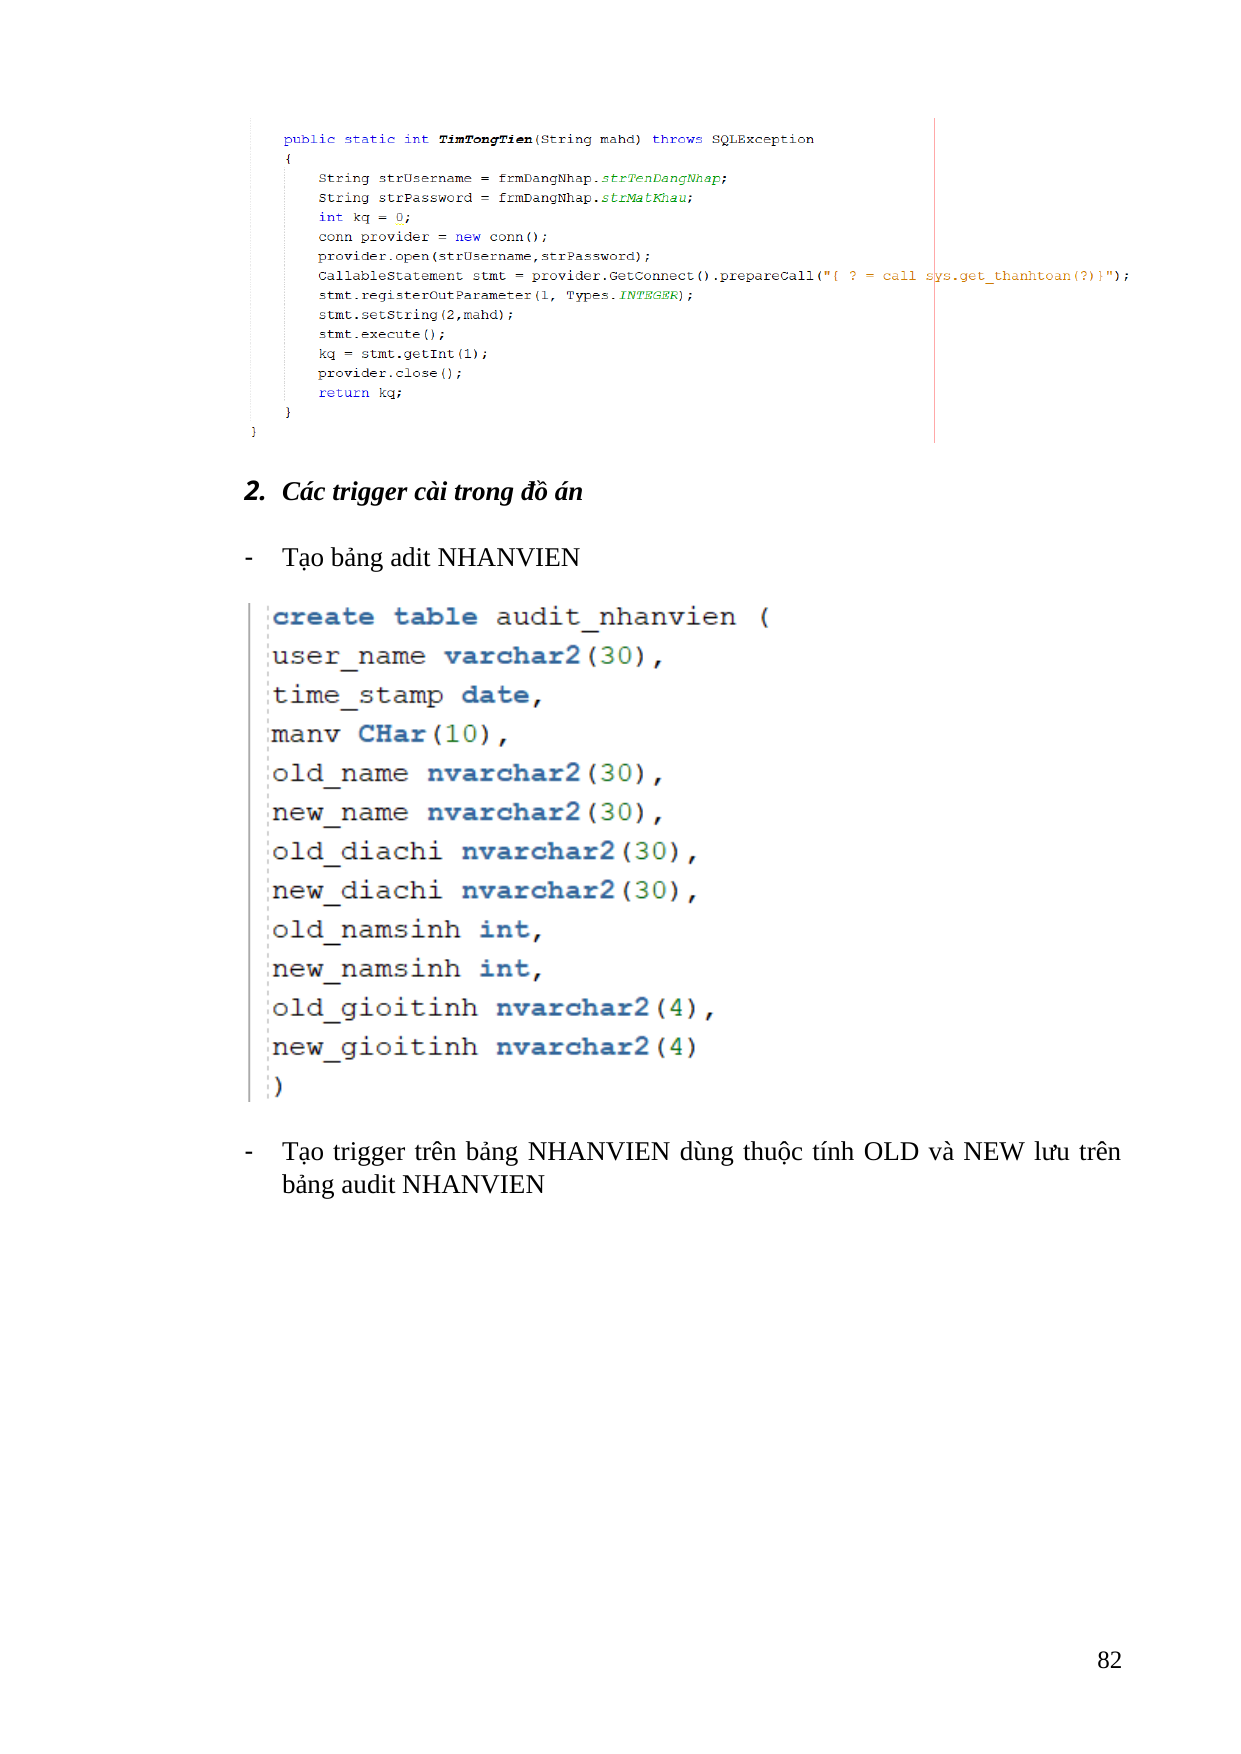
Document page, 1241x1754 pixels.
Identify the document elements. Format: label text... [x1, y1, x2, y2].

list Tạo trigger trên bảng NHANVIEN dùng thuộc tính OLD và NEW lưu trên bảng audit NHANVIEN [244, 1131, 1122, 1199]
picture [244, 603, 909, 1102]
list Tạo bảng adit NHANVIEN [244, 537, 1122, 574]
picture [244, 118, 1160, 443]
subtitle Các trigger cài trong đồ án [244, 471, 1122, 508]
